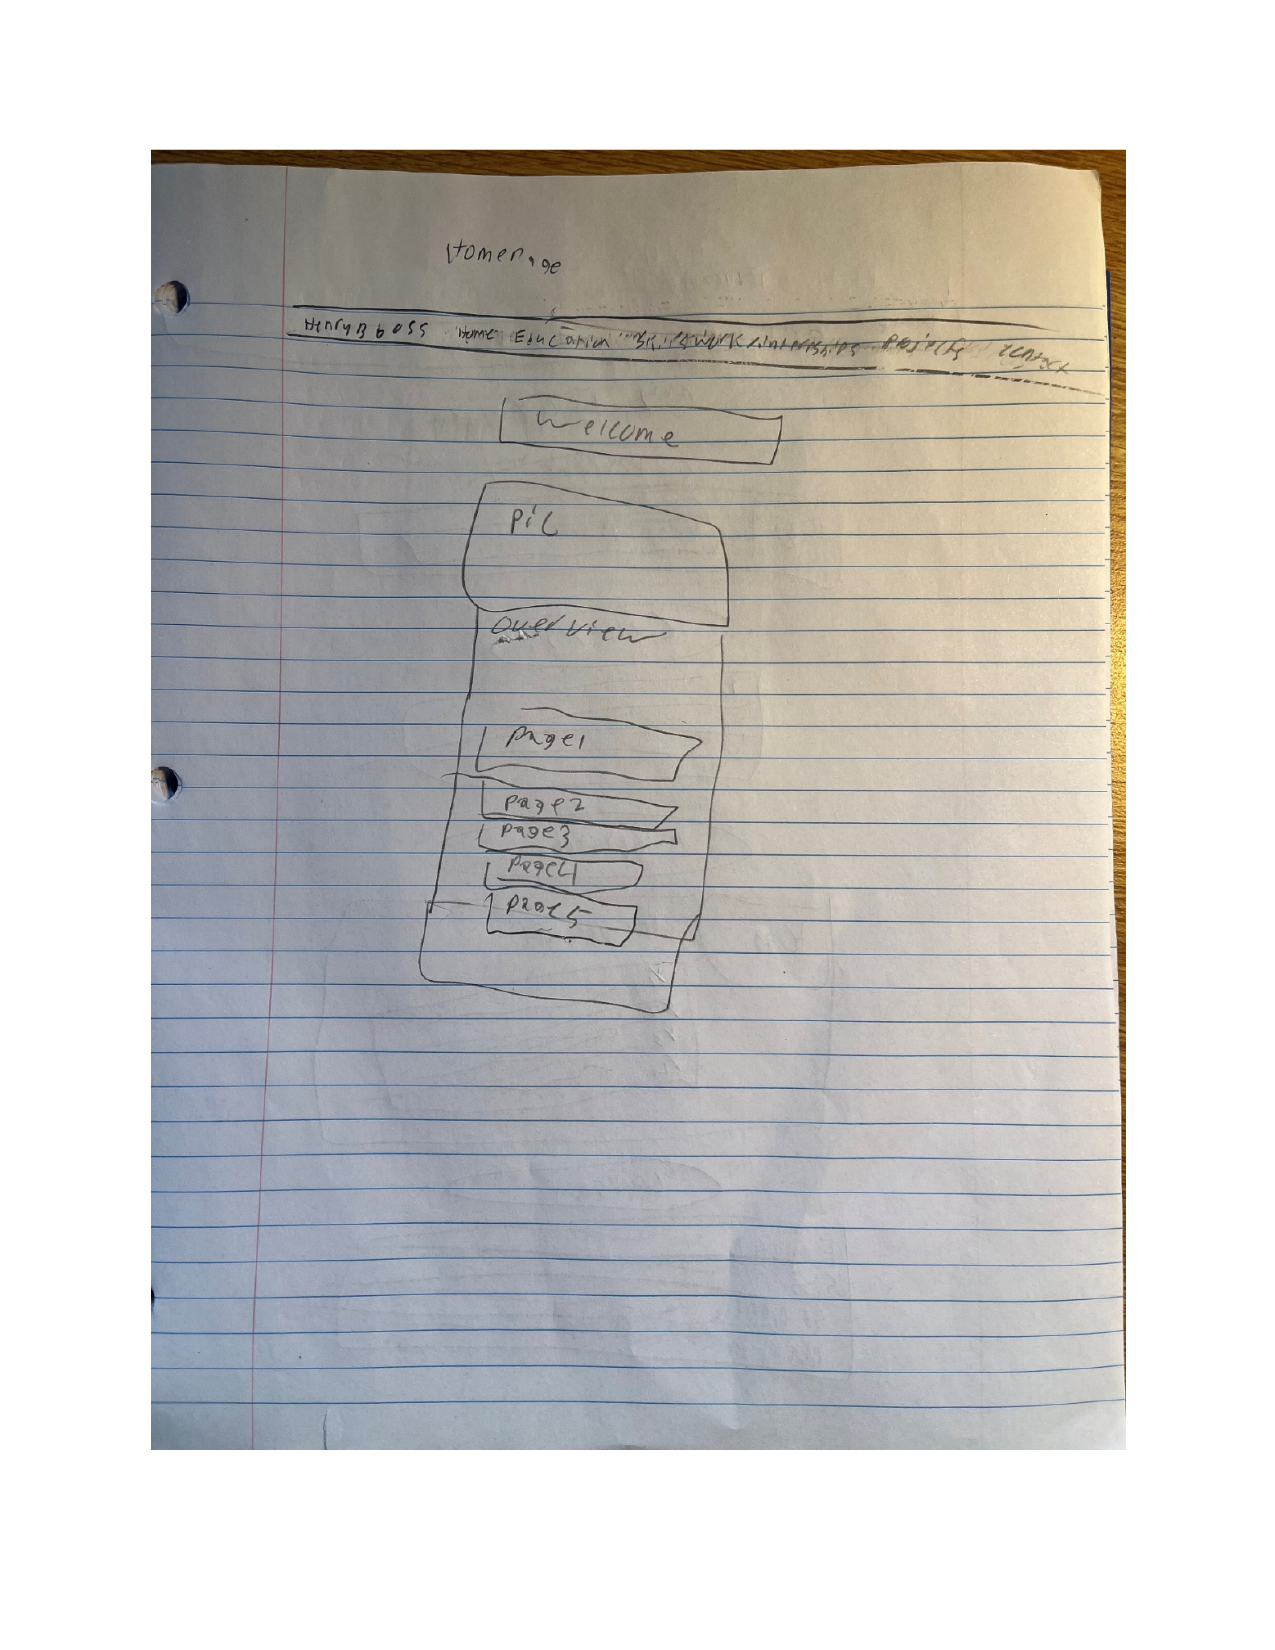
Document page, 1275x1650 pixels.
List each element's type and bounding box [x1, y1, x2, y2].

picture [152, 151, 1126, 1448]
